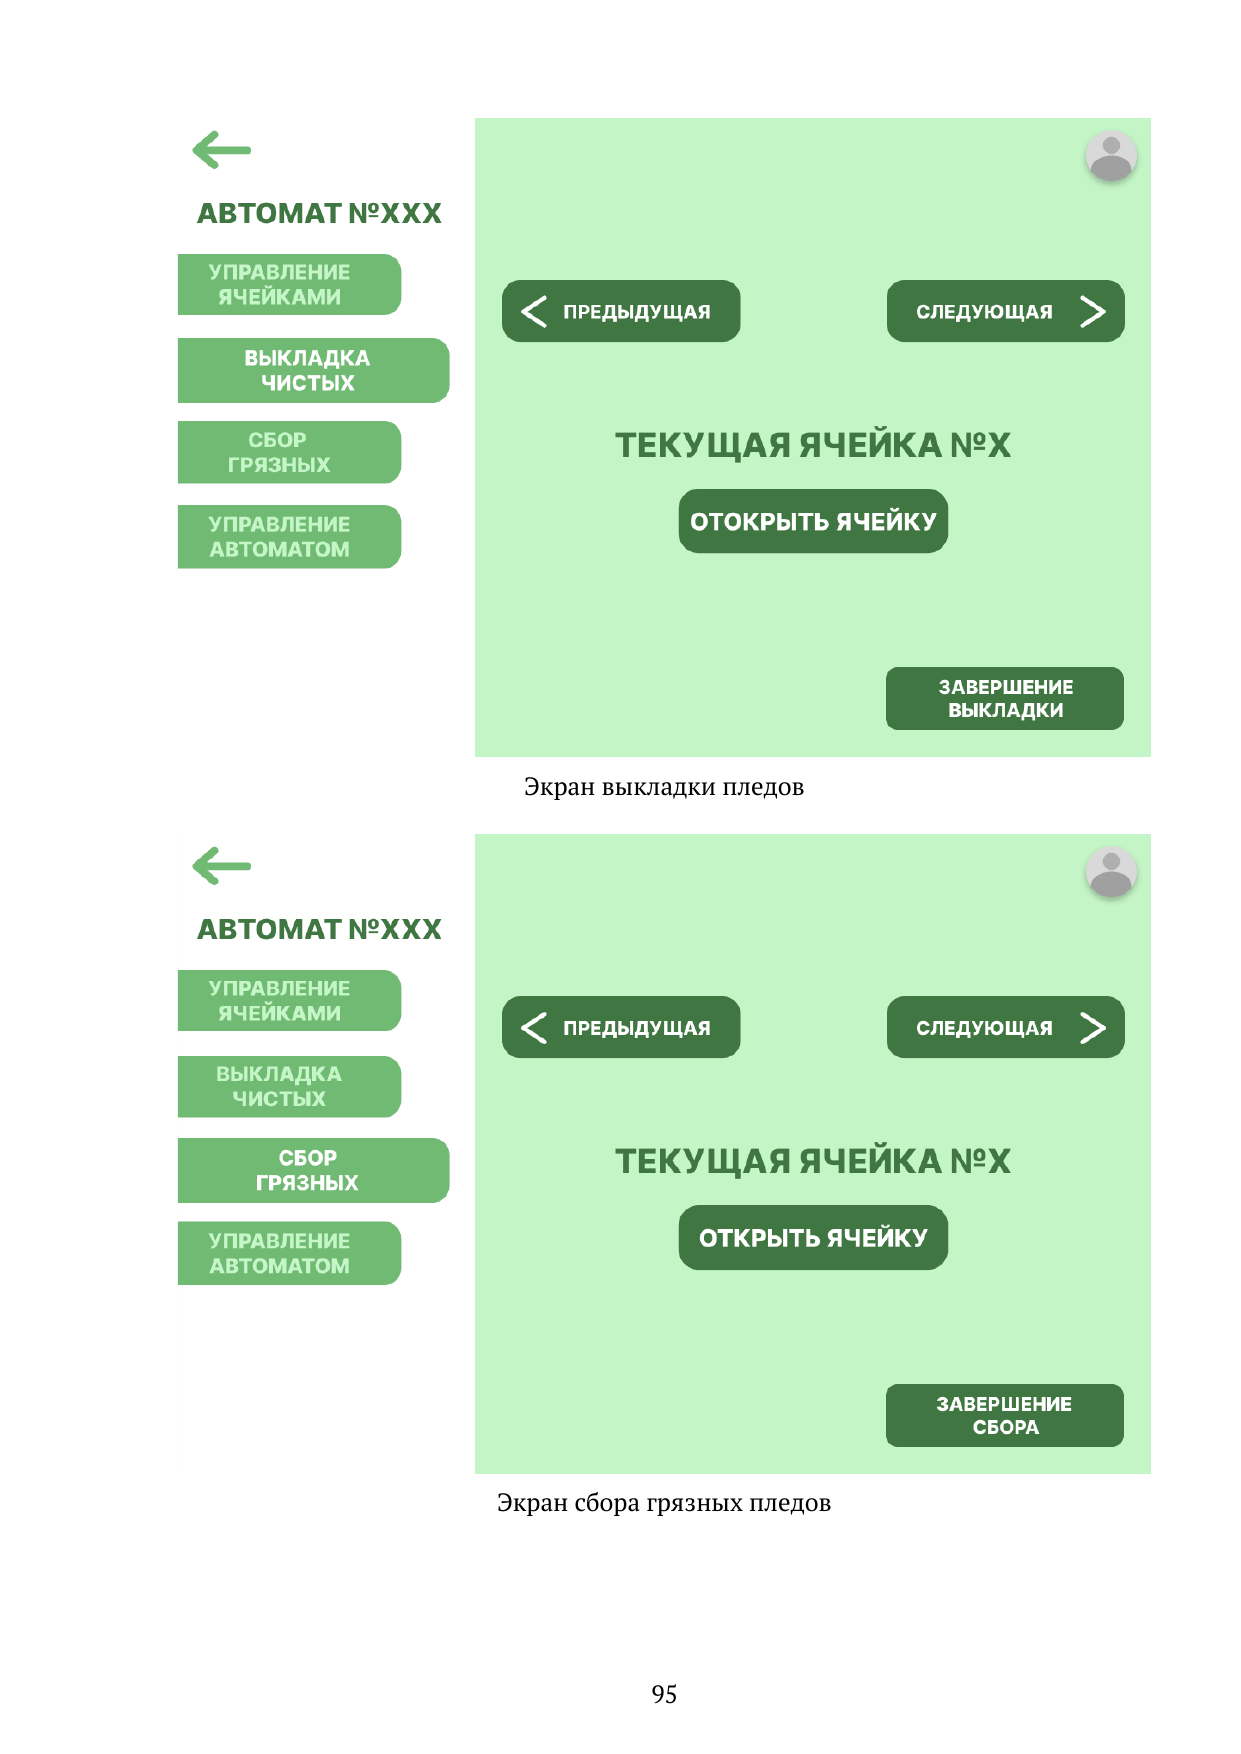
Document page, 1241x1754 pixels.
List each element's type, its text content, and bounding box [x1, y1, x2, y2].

picture [177, 834, 1151, 1474]
text Экран выкладки пледов [177, 769, 1152, 802]
picture [177, 118, 1151, 757]
text Экран сбора грязных пледов [177, 1486, 1152, 1518]
